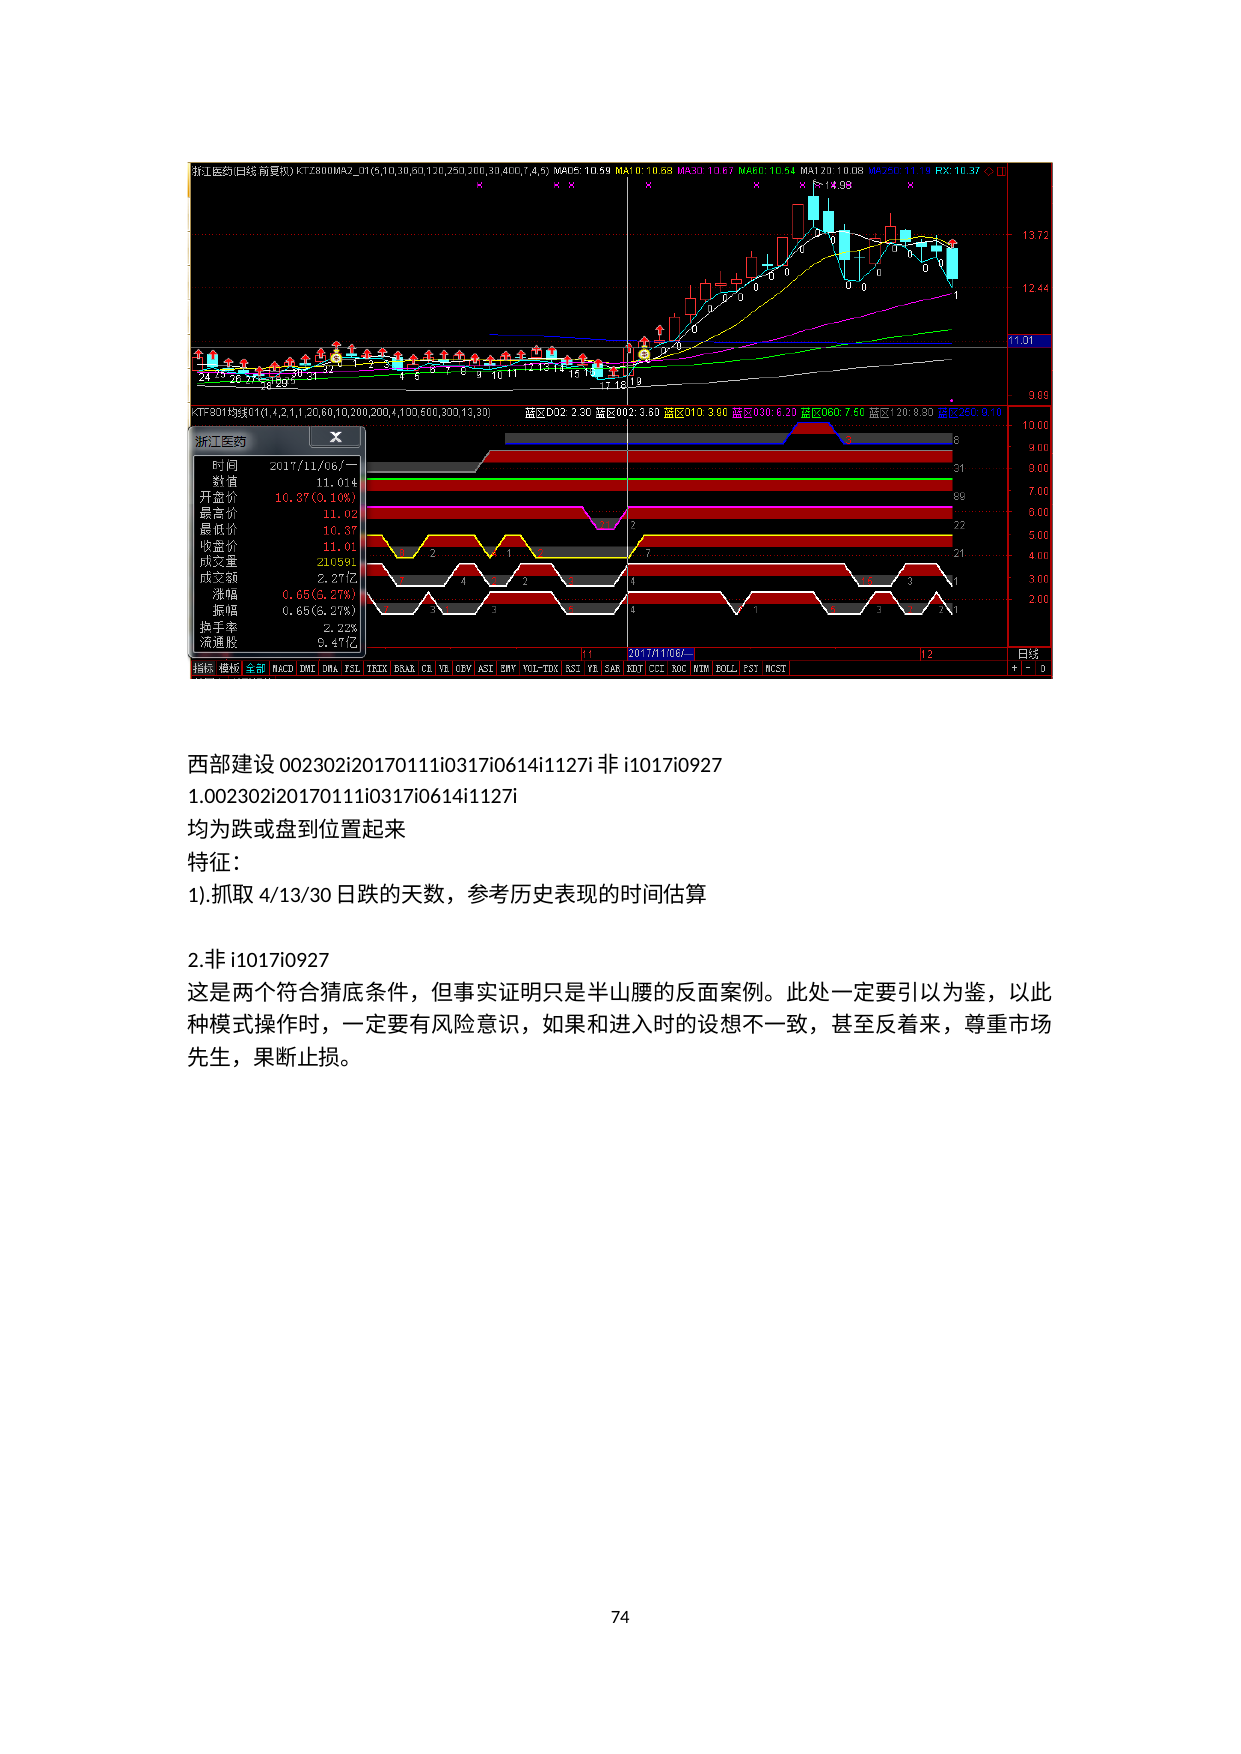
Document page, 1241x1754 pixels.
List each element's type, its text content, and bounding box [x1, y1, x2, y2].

text 1).抓取4/13/30日跌的天数，参考历史表现的时间估算 [187, 877, 1053, 909]
text 2.非i1017i0927 [187, 942, 1053, 974]
picture [187, 162, 1053, 679]
text 1.002302i20170111i0317i0614i1127i [187, 779, 1053, 812]
text 均为跌或盘到位置起来 [187, 812, 1053, 844]
text 特征： [187, 844, 1053, 877]
text 这是两个符合猜底条件，但事实证明只是半山腰的反面案例。此处一定要引以为鉴，以此种模式操作时，一定要有风险意识，如果和进入时的设想不一致，甚至反着来，尊重市场先生，果断止损。 [187, 974, 1053, 1072]
text 西部建设002302i20170111i0317i0614i1127i非i1017i0927 [187, 747, 1053, 779]
